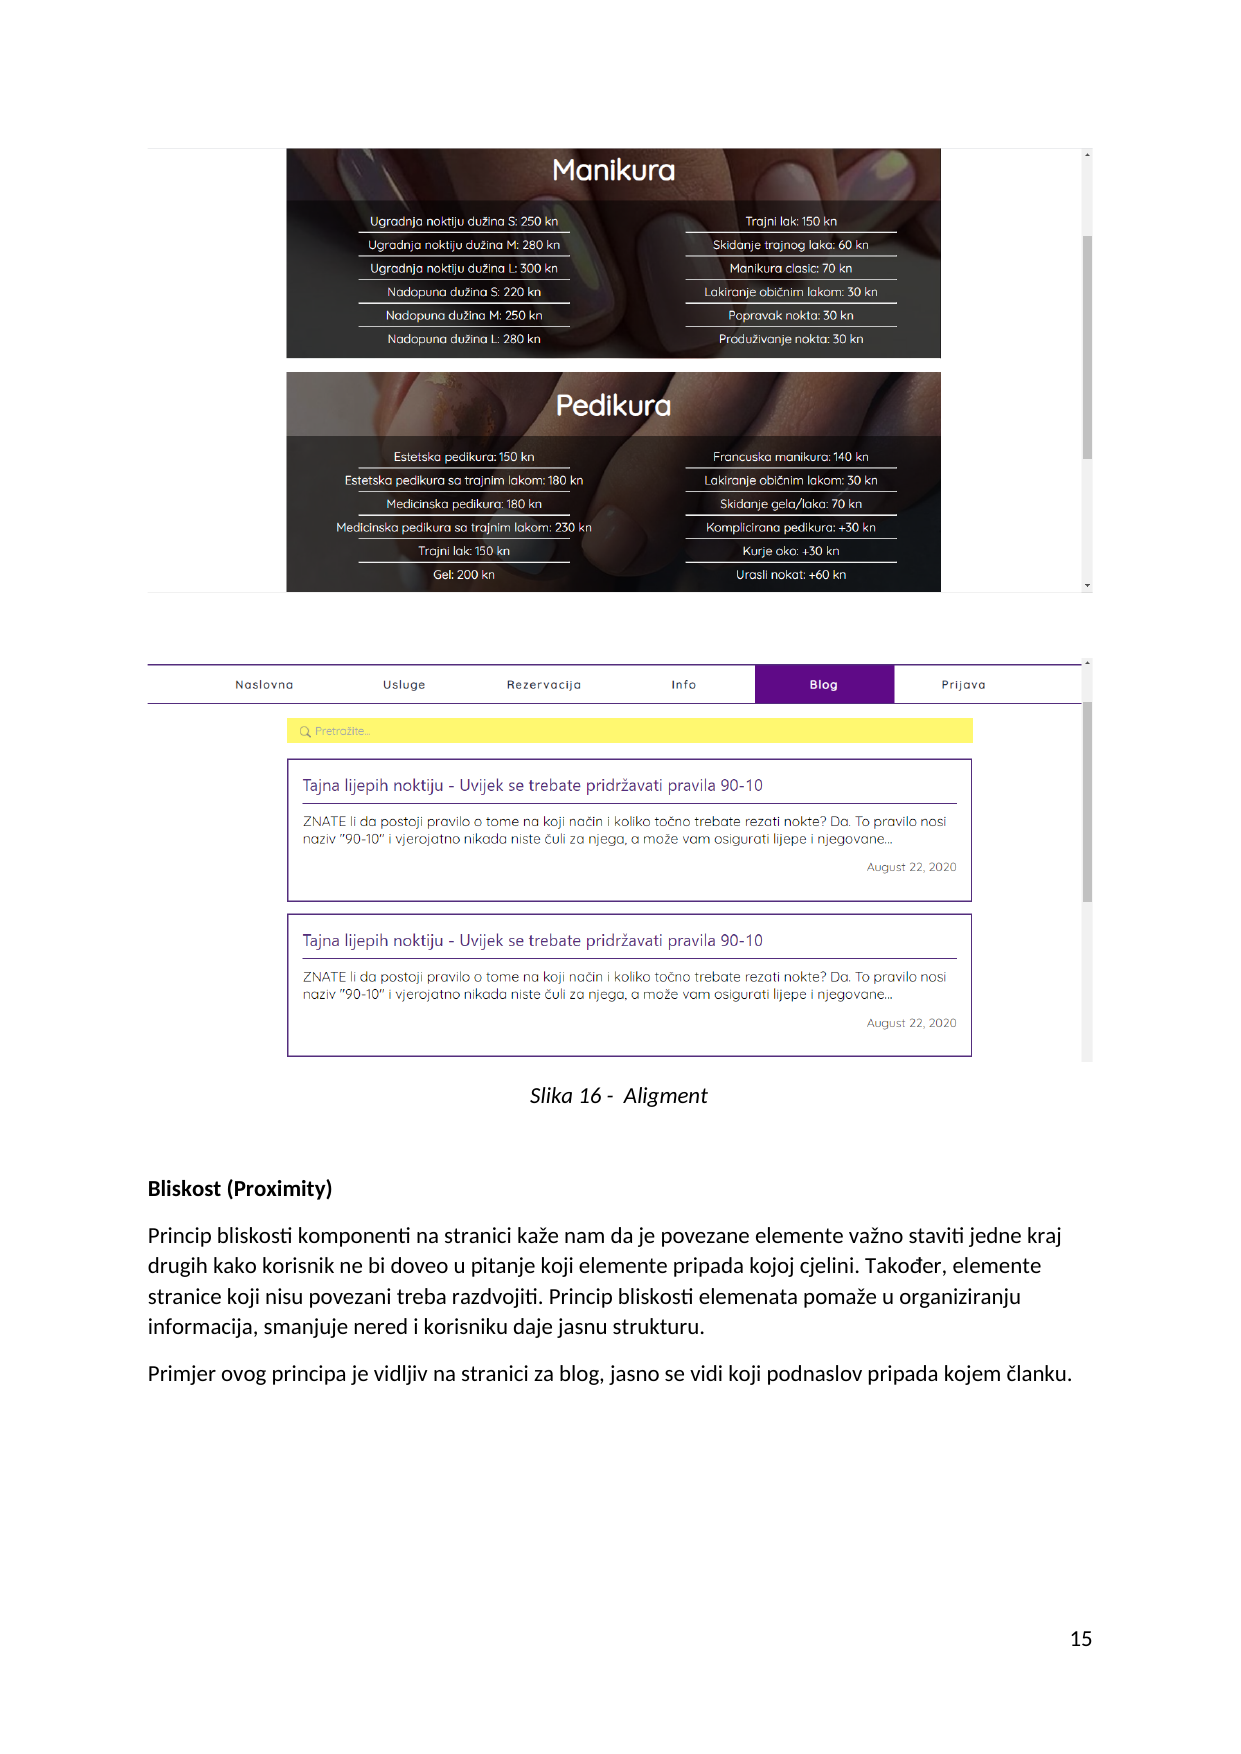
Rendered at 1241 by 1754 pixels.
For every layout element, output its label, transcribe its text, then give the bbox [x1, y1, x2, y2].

text Bliskost (Proximity) [148, 1174, 1092, 1202]
picture [147, 658, 1093, 1062]
text Princip bliskosti komponenti na stranici kaže nam da je povezane elemente važno staviti jedne kraj drugih kako korisnik ne bi doveo u pitanje koji elemente pripada kojoj cjelini. Također, elemente stranice koji nisu povezani treba razdvojiti. Princip bliskosti elemenata pomaže u organiziranju informacija, smanjuje nered i korisniku daje jasnu strukturu. [148, 1221, 1092, 1340]
picture [147, 147, 1093, 593]
text Primjer ovog principa je vidljiv na stranici za blog, jasno se vidi koji podnaslov pripada kojem članku. [148, 1359, 1092, 1387]
text Slika 16 - Aligment [148, 1081, 1092, 1109]
